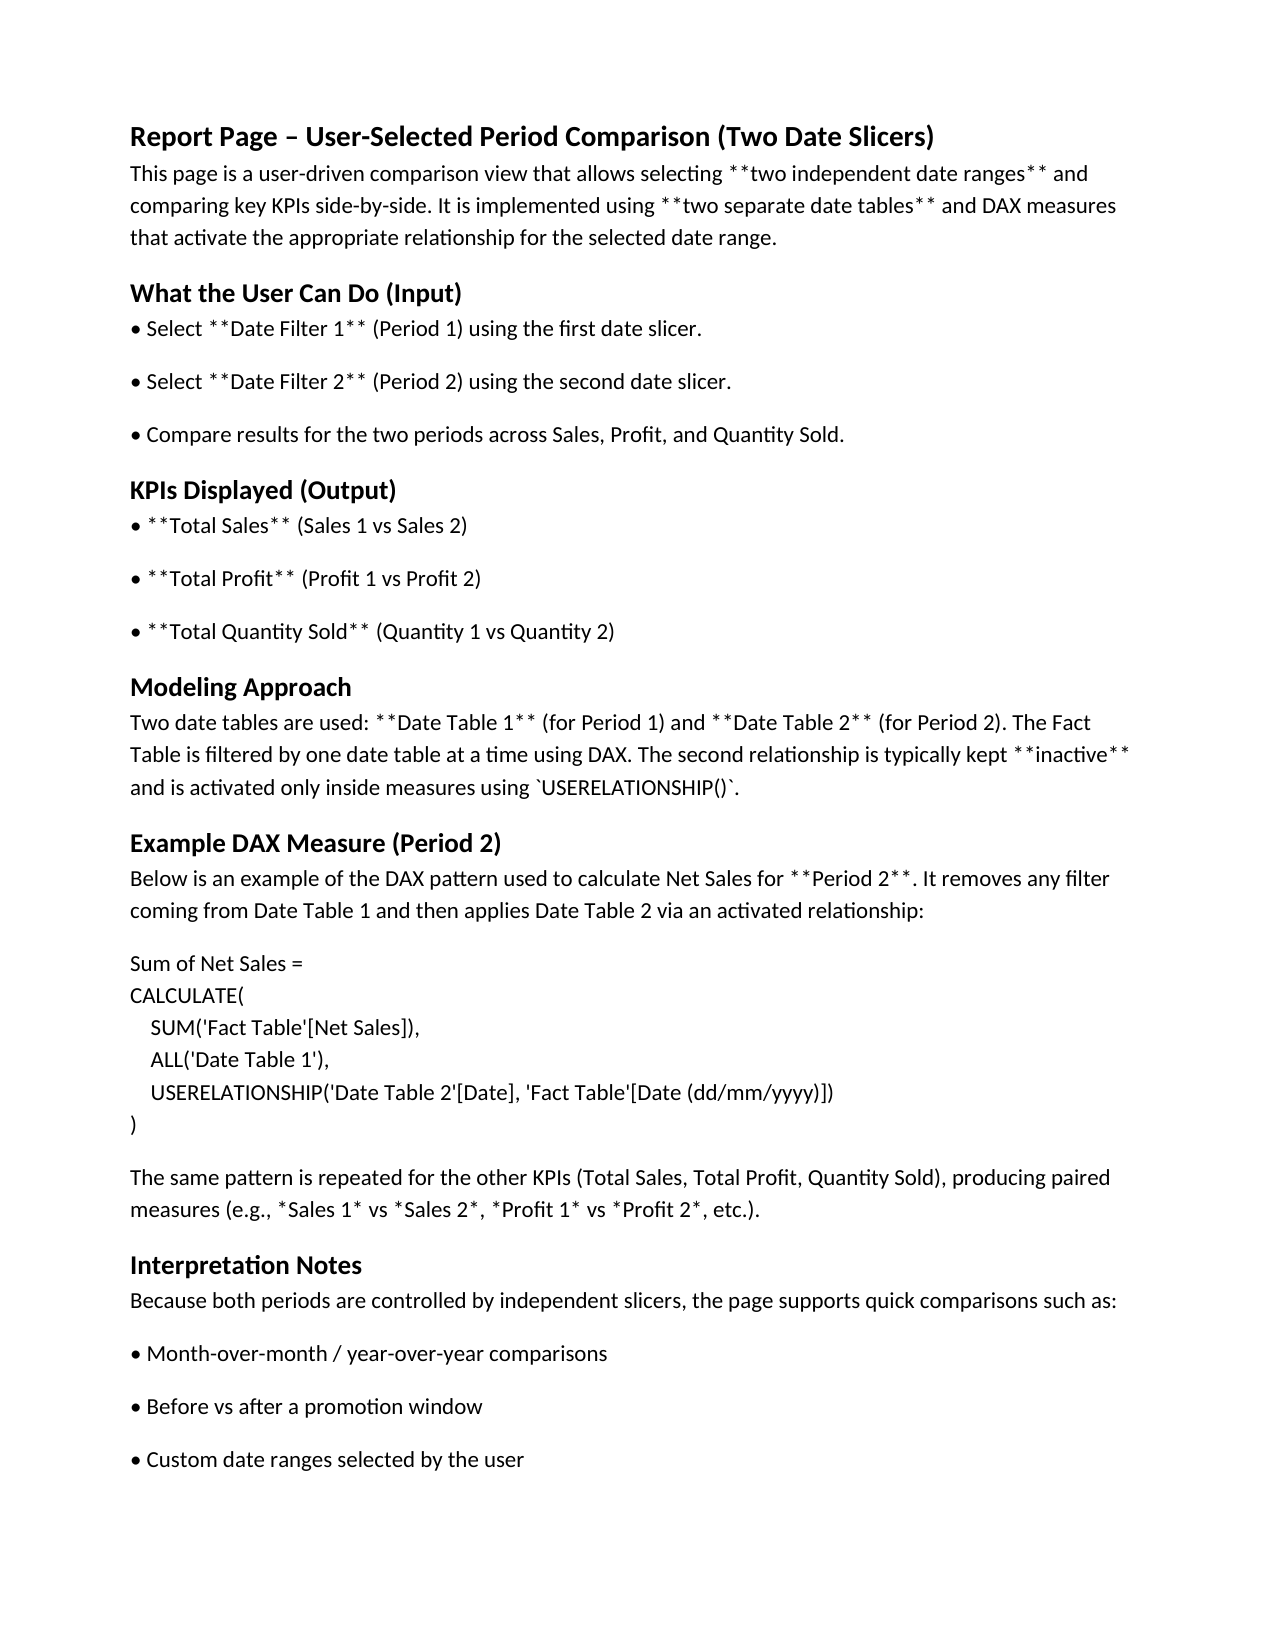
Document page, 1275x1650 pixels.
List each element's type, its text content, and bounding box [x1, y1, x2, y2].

text • Before vs after a promotion window [130, 1392, 1145, 1420]
subtitle Interpretation Notes [130, 1248, 1145, 1281]
text Because both periods are controlled by independent slicers, the page supports quick comparisons such as: [130, 1286, 1145, 1314]
text The same pattern is repeated for the other KPIs (Total Sales, Total Profit, Quantity Sold), producing paired measures (e.g., *Sales 1* vs *Sales 2*, *Profit 1* vs *Profit 2*, etc.). [130, 1163, 1145, 1223]
text This page is a user-driven comparison view that allows selecting **two independent date ranges** and comparing key KPIs side-by-side. It is implemented using **two separate date tables** and DAX measures that activate the appropriate relationship for the selected date range. [130, 159, 1145, 251]
subtitle Report Page – User-Selected Period Comparison (Two Date Slicers) [130, 118, 1145, 154]
text • Custom date ranges selected by the user [130, 1445, 1145, 1473]
text Below is an example of the DAX pattern used to calculate Net Sales for **Period 2**. It removes any filter coming from Date Table 1 and then applies Date Table 2 via an activated relationship: [130, 864, 1145, 924]
text Two date tables are used: **Date Table 1** (for Period 1) and **Date Table 2** (for Period 2). The Fact Table is filtered by one date table at a time using DAX. The second relationship is typically kept **inactive** and is activated only inside measures using `USERELATIONSHIP()`. [130, 708, 1145, 801]
subtitle Modeling Approach [130, 670, 1145, 703]
text • Compare results for the two periods across Sales, Profit, and Quantity Sold. [130, 420, 1145, 448]
text • **Total Profit** (Profit 1 vs Profit 2) [130, 564, 1145, 592]
text • **Total Sales** (Sales 1 vs Sales 2) [130, 511, 1145, 539]
subtitle KPIs Displayed (Output) [130, 473, 1145, 506]
text • Month-over-month / year-over-year comparisons [130, 1339, 1145, 1367]
text • Select **Date Filter 2** (Period 2) using the second date slicer. [130, 367, 1145, 395]
subtitle Example DAX Measure (Period 2) [130, 826, 1145, 859]
text • **Total Quantity Sold** (Quantity 1 vs Quantity 2) [130, 617, 1145, 645]
text Sum of Net Sales = CALCULATE( SUM('Fact Table'[Net Sales]), ALL('Date Table 1'), USERELATIONSHIP('Date Table 2'[Date], 'Fact Table'[Date (dd/mm/yyyy)]) ) [130, 949, 1145, 1138]
text • Select **Date Filter 1** (Period 1) using the first date slicer. [130, 314, 1145, 342]
subtitle What the User Can Do (Input) [130, 276, 1145, 309]
